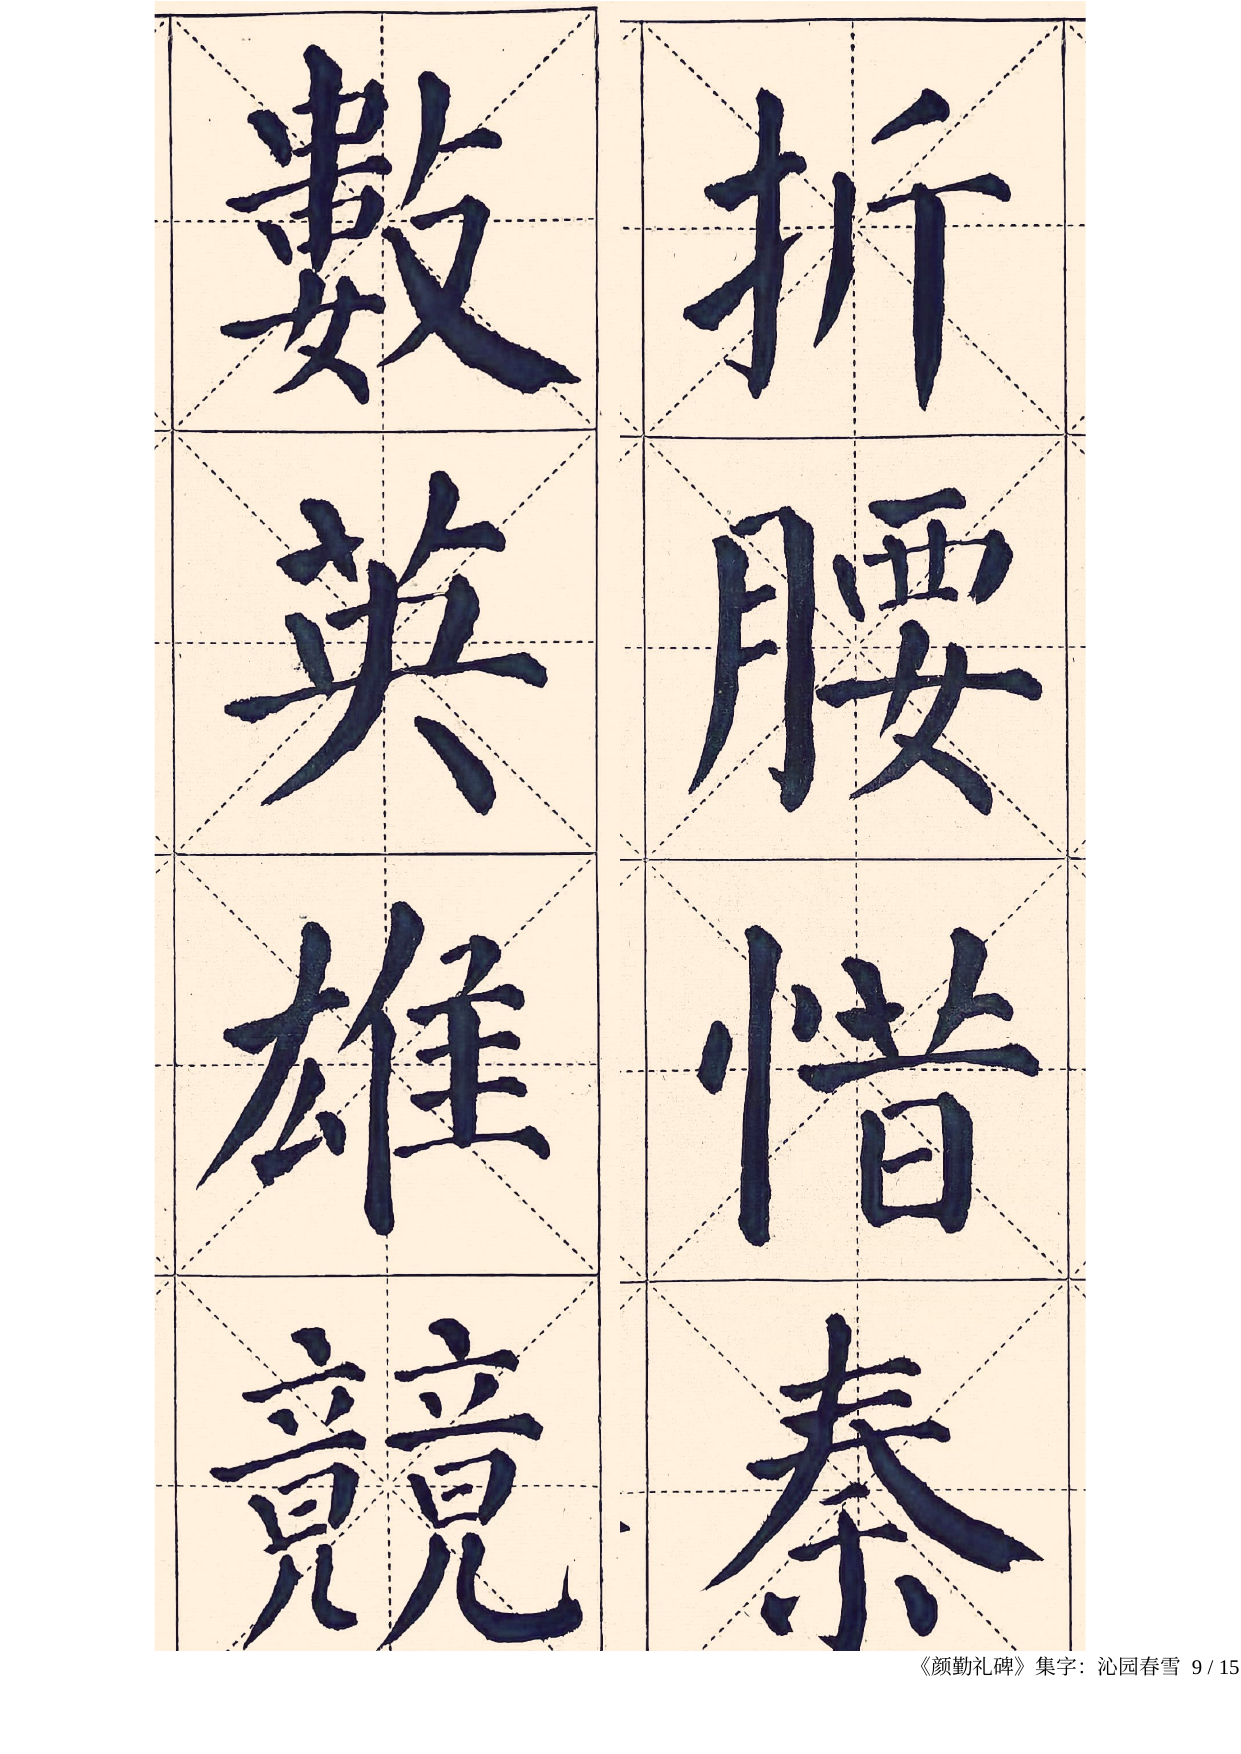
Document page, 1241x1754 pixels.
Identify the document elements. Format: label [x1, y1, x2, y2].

picture [154, 1, 1086, 1651]
